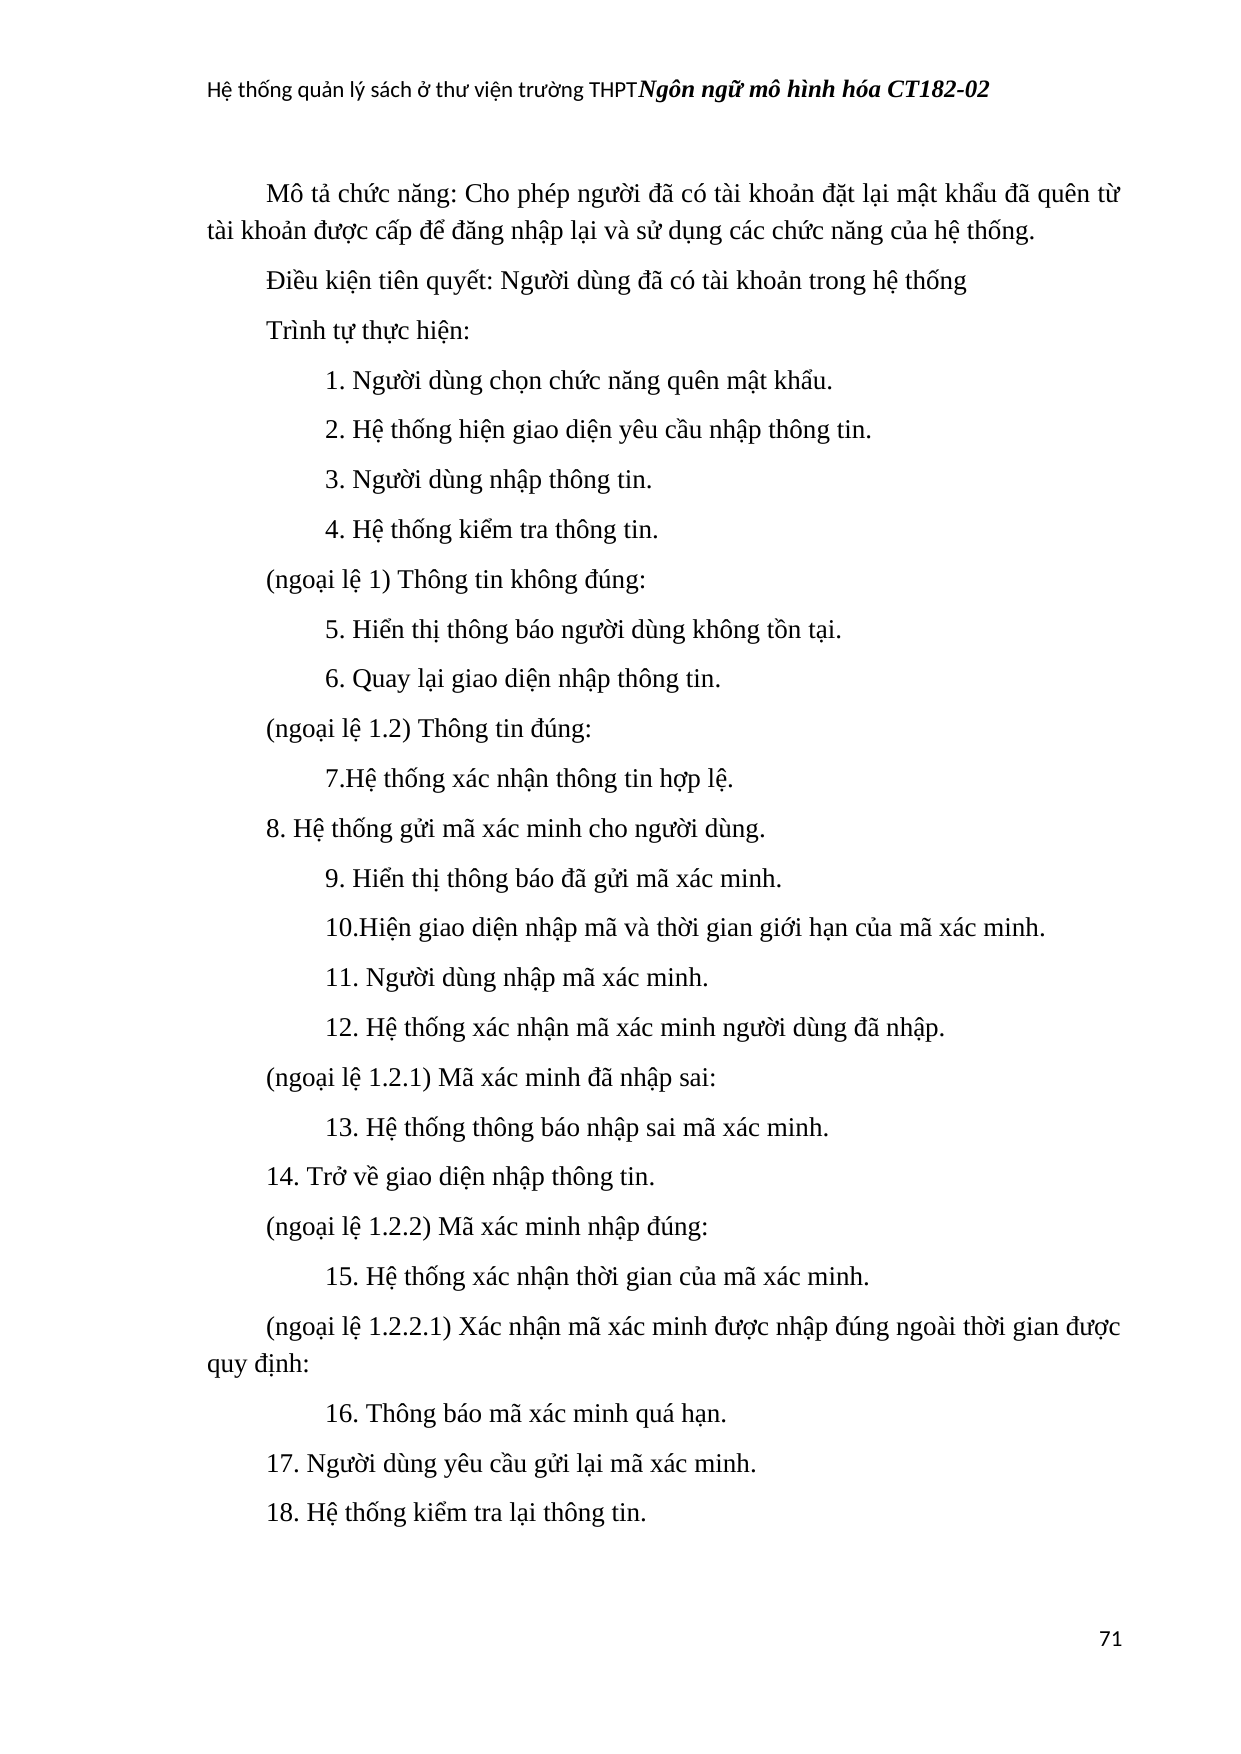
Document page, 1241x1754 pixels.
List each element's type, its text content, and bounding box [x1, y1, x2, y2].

text 16. Thông báo mã xác minh quá hạn. [207, 1397, 1122, 1428]
text Mô tả chức năng: Cho phép người đã có tài khoản đặt lại mật khẩu đã quên từ tài khoản được cấp để đăng nhập lại và sử dụng các chức năng của hệ thống. [207, 177, 1122, 246]
text 6. Quay lại giao diện nhập thông tin. [207, 663, 1122, 694]
text 8. Hệ thống gửi mã xác minh cho người dùng. [207, 812, 1122, 843]
text 17. Người dùng yêu cầu gửi lại mã xác minh. [207, 1447, 1122, 1478]
text 11. Người dùng nhập mã xác minh. [207, 961, 1122, 992]
text Điều kiện tiên quyết: Người dùng đã có tài khoản trong hệ thống [207, 264, 1122, 295]
text 14. Trở về giao diện nhập thông tin. [207, 1161, 1122, 1192]
text (ngoại lệ 1.2) Thông tin đúng: [207, 712, 1122, 743]
text 13. Hệ thống thông báo nhập sai mã xác minh. [207, 1111, 1122, 1142]
text 4. Hệ thống kiểm tra thông tin. [207, 513, 1122, 544]
text (ngoại lệ 1.2.2) Mã xác minh nhập đúng: [207, 1210, 1122, 1241]
text 12. Hệ thống xác nhận mã xác minh người dùng đã nhập. [207, 1011, 1122, 1042]
text 10.Hiện giao diện nhập mã và thời gian giới hạn của mã xác minh. [207, 912, 1122, 943]
text 7.Hệ thống xác nhận thông tin hợp lệ. [207, 762, 1122, 793]
text Trình tự thực hiện: [207, 314, 1122, 345]
text 3. Người dùng nhập thông tin. [207, 463, 1122, 494]
text (ngoại lệ 1.2.1) Mã xác minh đã nhập sai: [207, 1061, 1122, 1092]
text 2. Hệ thống hiện giao diện yêu cầu nhập thông tin. [207, 414, 1122, 445]
text 5. Hiển thị thông báo người dùng không tồn tại. [207, 613, 1122, 644]
text (ngoại lệ 1.2.2.1) Xác nhận mã xác minh được nhập đúng ngoài thời gian được quy định: [207, 1310, 1122, 1378]
text 1. Người dùng chọn chức năng quên mật khẩu. [207, 364, 1122, 395]
text 15. Hệ thống xác nhận thời gian của mã xác minh. [207, 1260, 1122, 1291]
text 9. Hiển thị thông báo đã gửi mã xác minh. [207, 862, 1122, 893]
text (ngoại lệ 1) Thông tin không đúng: [207, 563, 1122, 594]
text 18. Hệ thống kiểm tra lại thông tin. [207, 1497, 1122, 1528]
